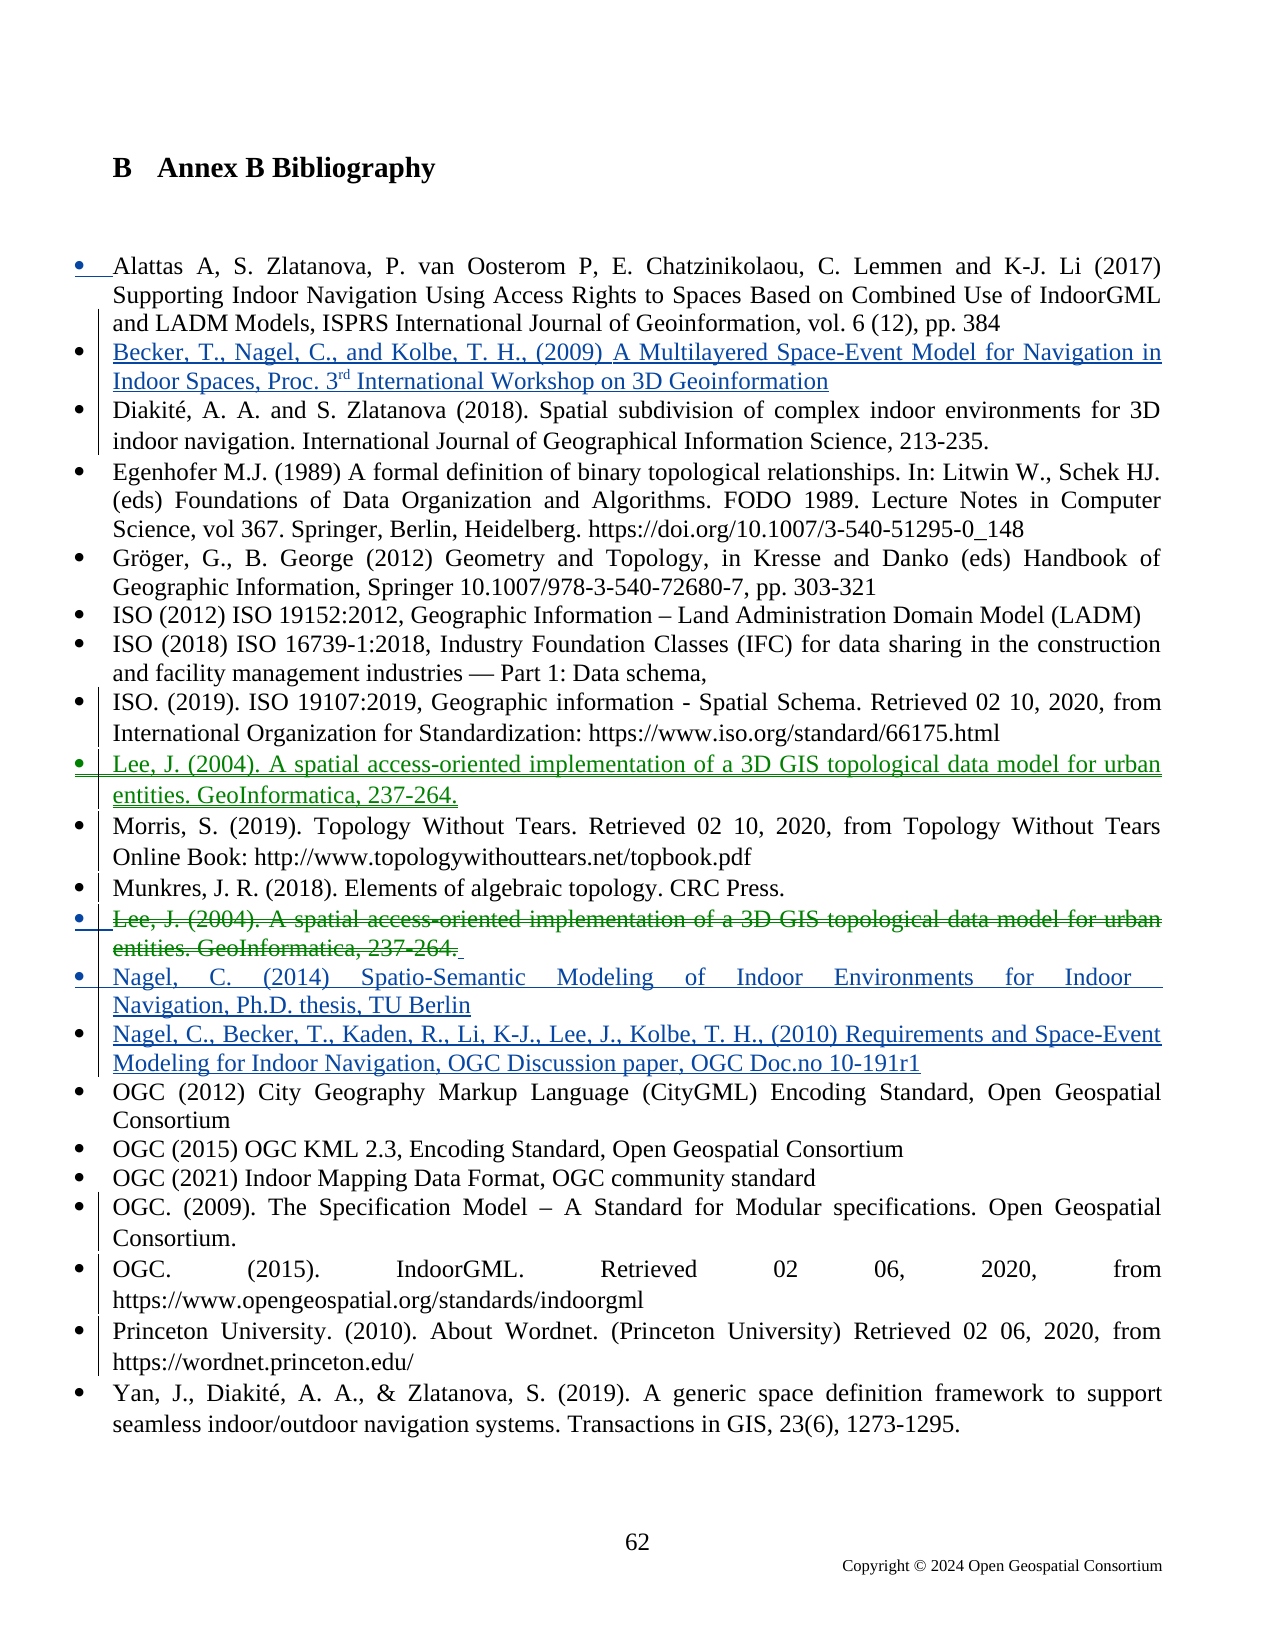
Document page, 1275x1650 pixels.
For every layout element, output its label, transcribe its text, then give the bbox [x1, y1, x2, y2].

subtitle Annex B Bibliography [112, 156, 1162, 182]
